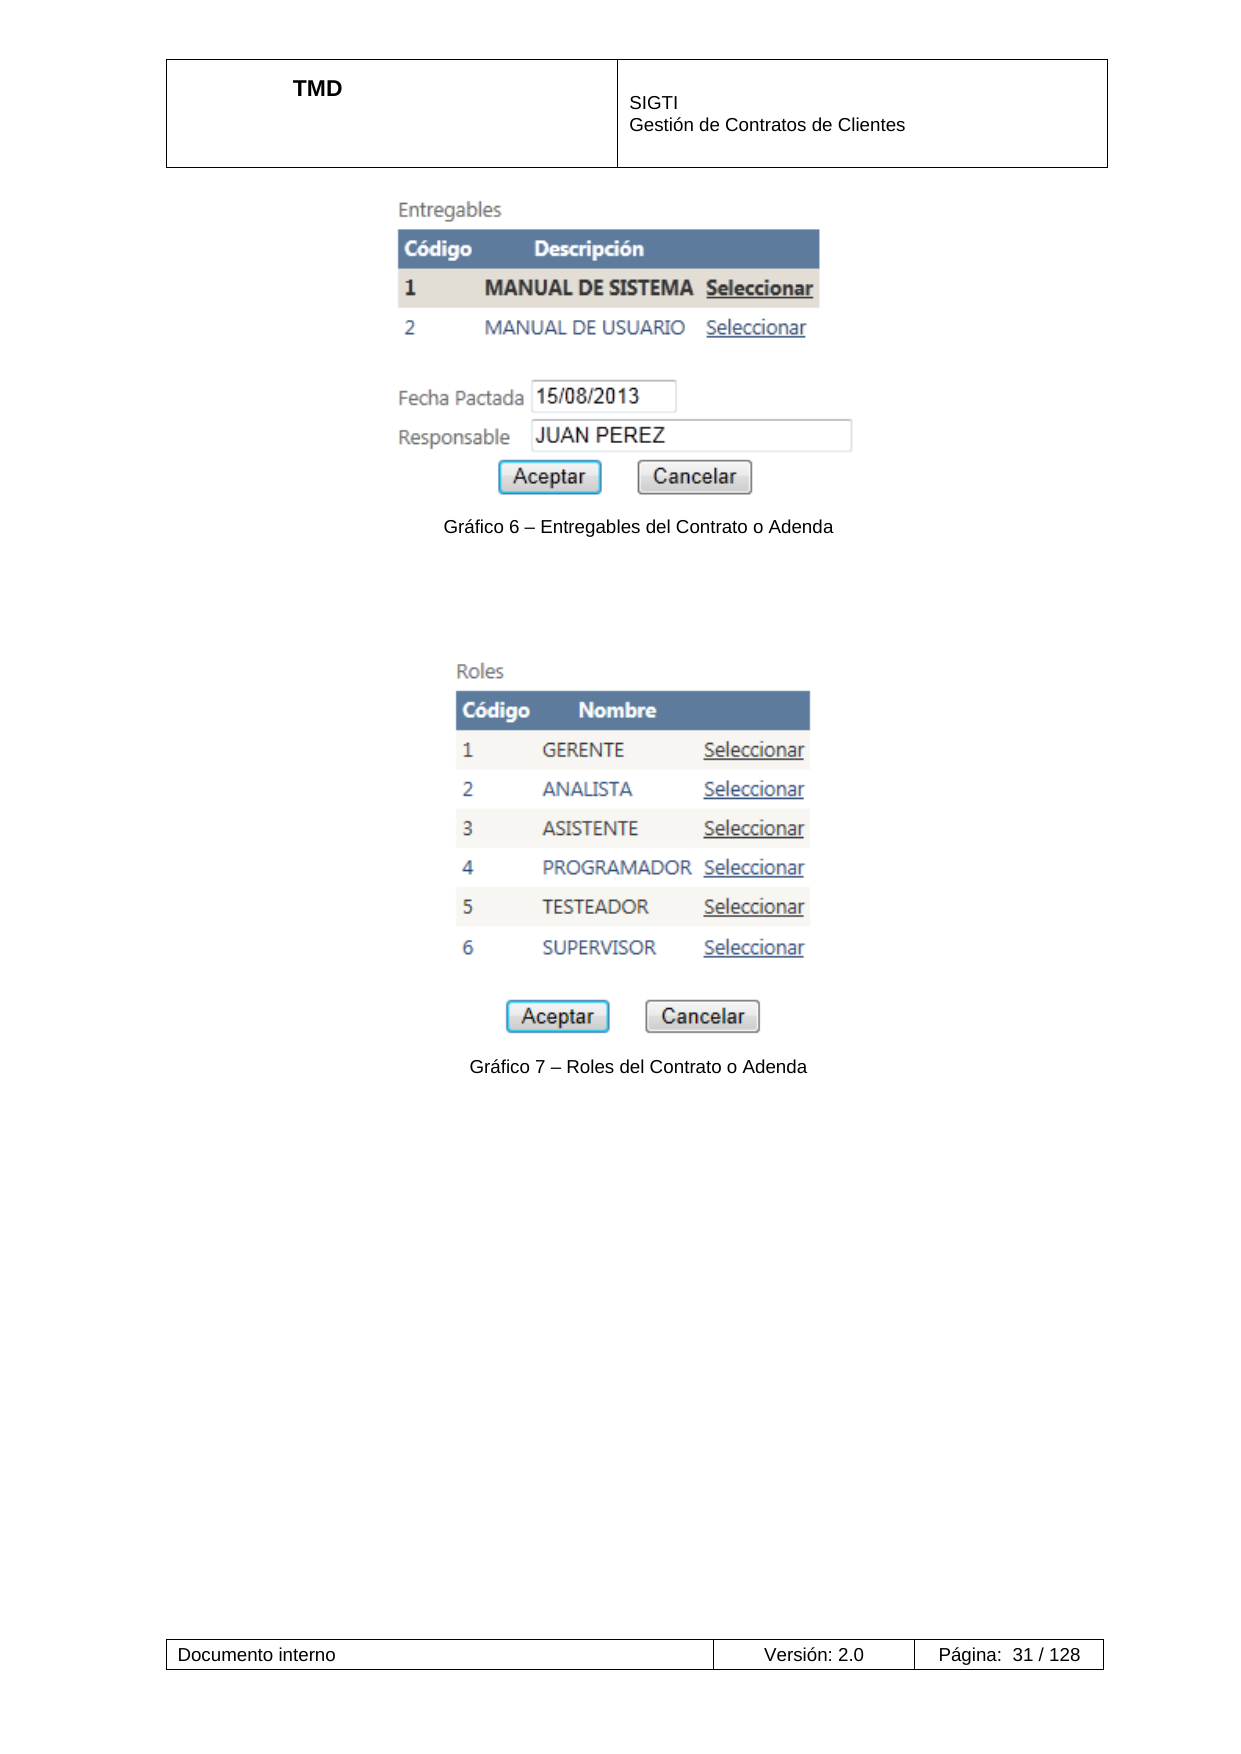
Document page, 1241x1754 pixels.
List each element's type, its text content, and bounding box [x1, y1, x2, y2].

list Gráfico 6 – Entregables del Contrato o Adenda [184, 516, 1092, 538]
picture [378, 192, 898, 512]
picture [436, 652, 840, 1052]
list Gráfico 7 – Roles del Contrato o Adenda [184, 1056, 1092, 1077]
